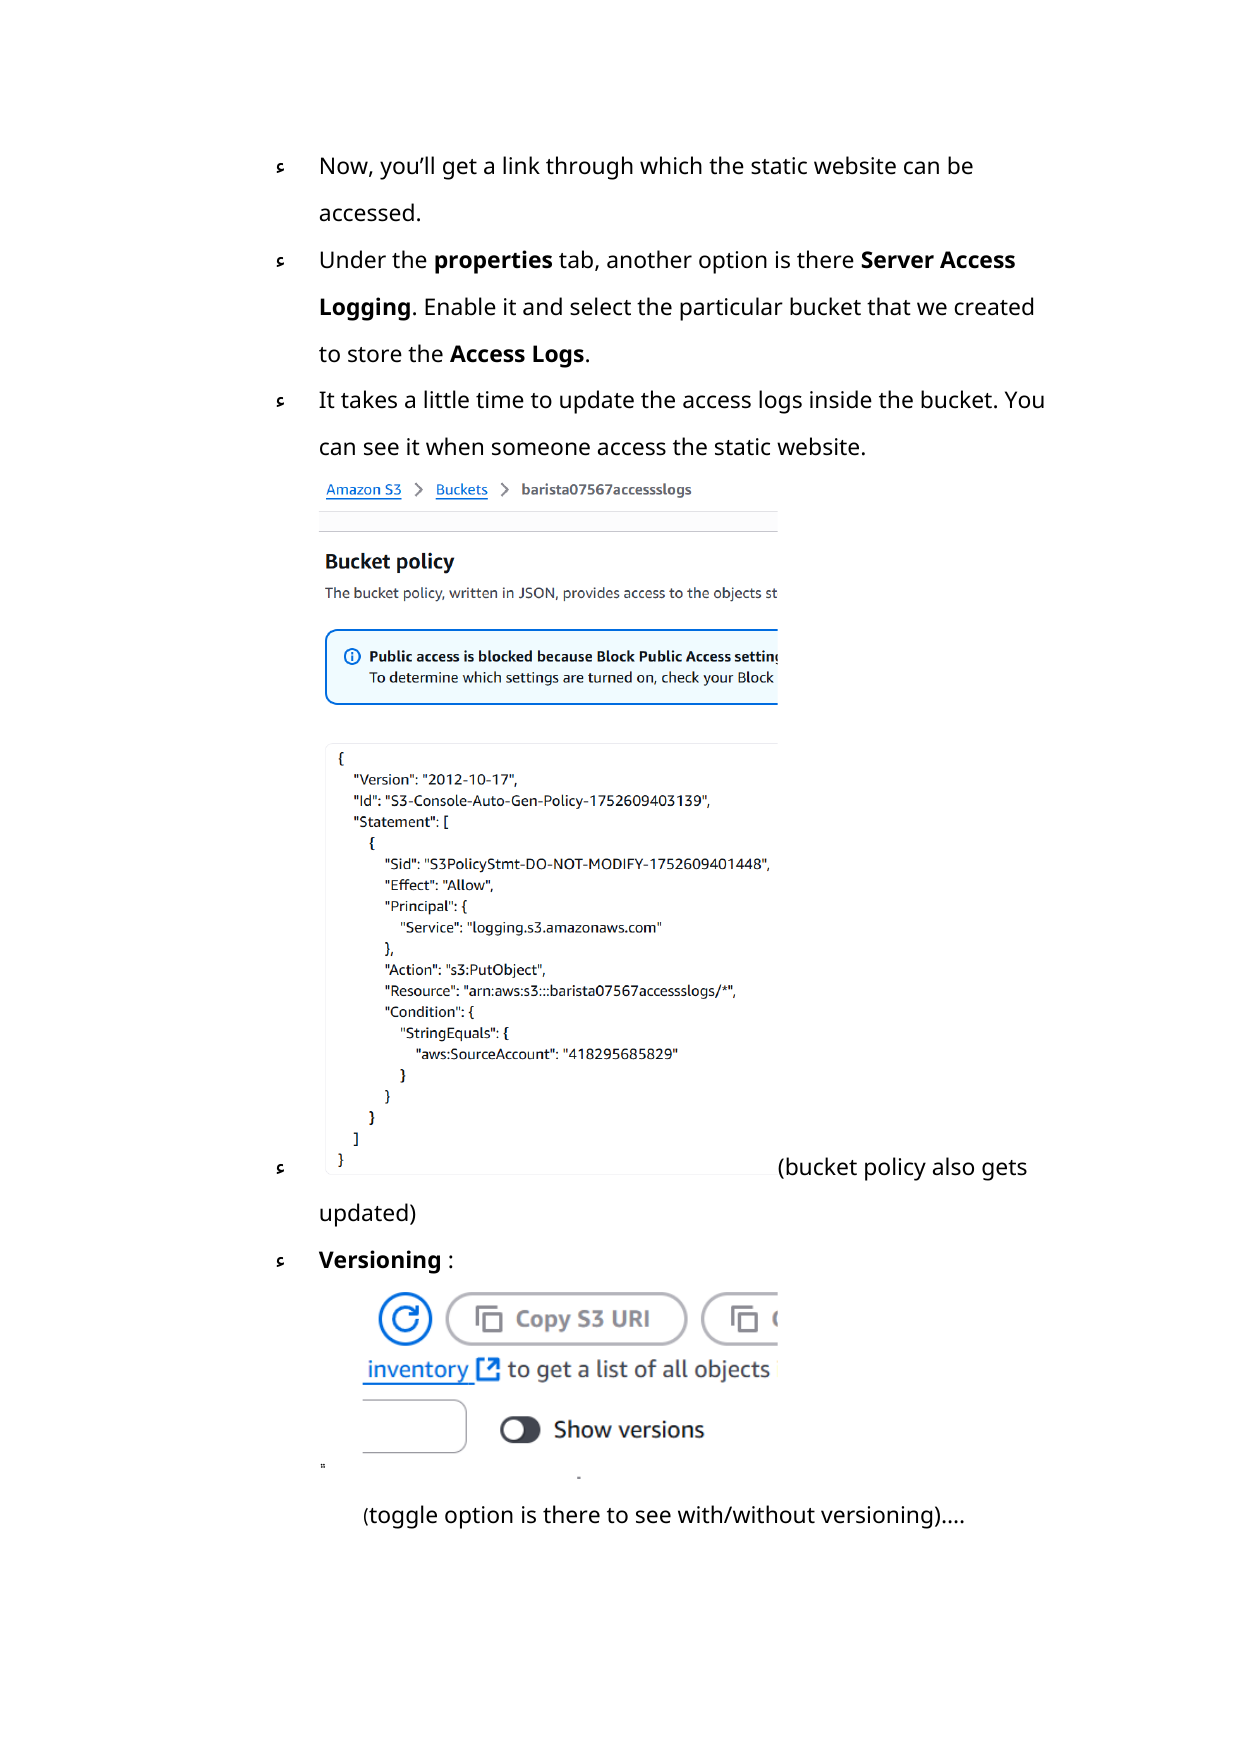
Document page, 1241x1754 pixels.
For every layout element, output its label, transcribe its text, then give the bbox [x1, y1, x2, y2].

list Under the properties tab, another option is there Server Access Logging. Enable it and select the particular bucket that we created to store the Access Logs. [275, 244, 1053, 369]
picture [362, 1291, 778, 1479]
list Now, you’ll get a link through which the static website can be accessed. [275, 150, 1053, 228]
list It takes a little time to update the access logs inside the bucket. You can see it when someone access the static website. [275, 384, 1053, 462]
picture [318, 478, 778, 1175]
list Versioning : [275, 1244, 1053, 1276]
